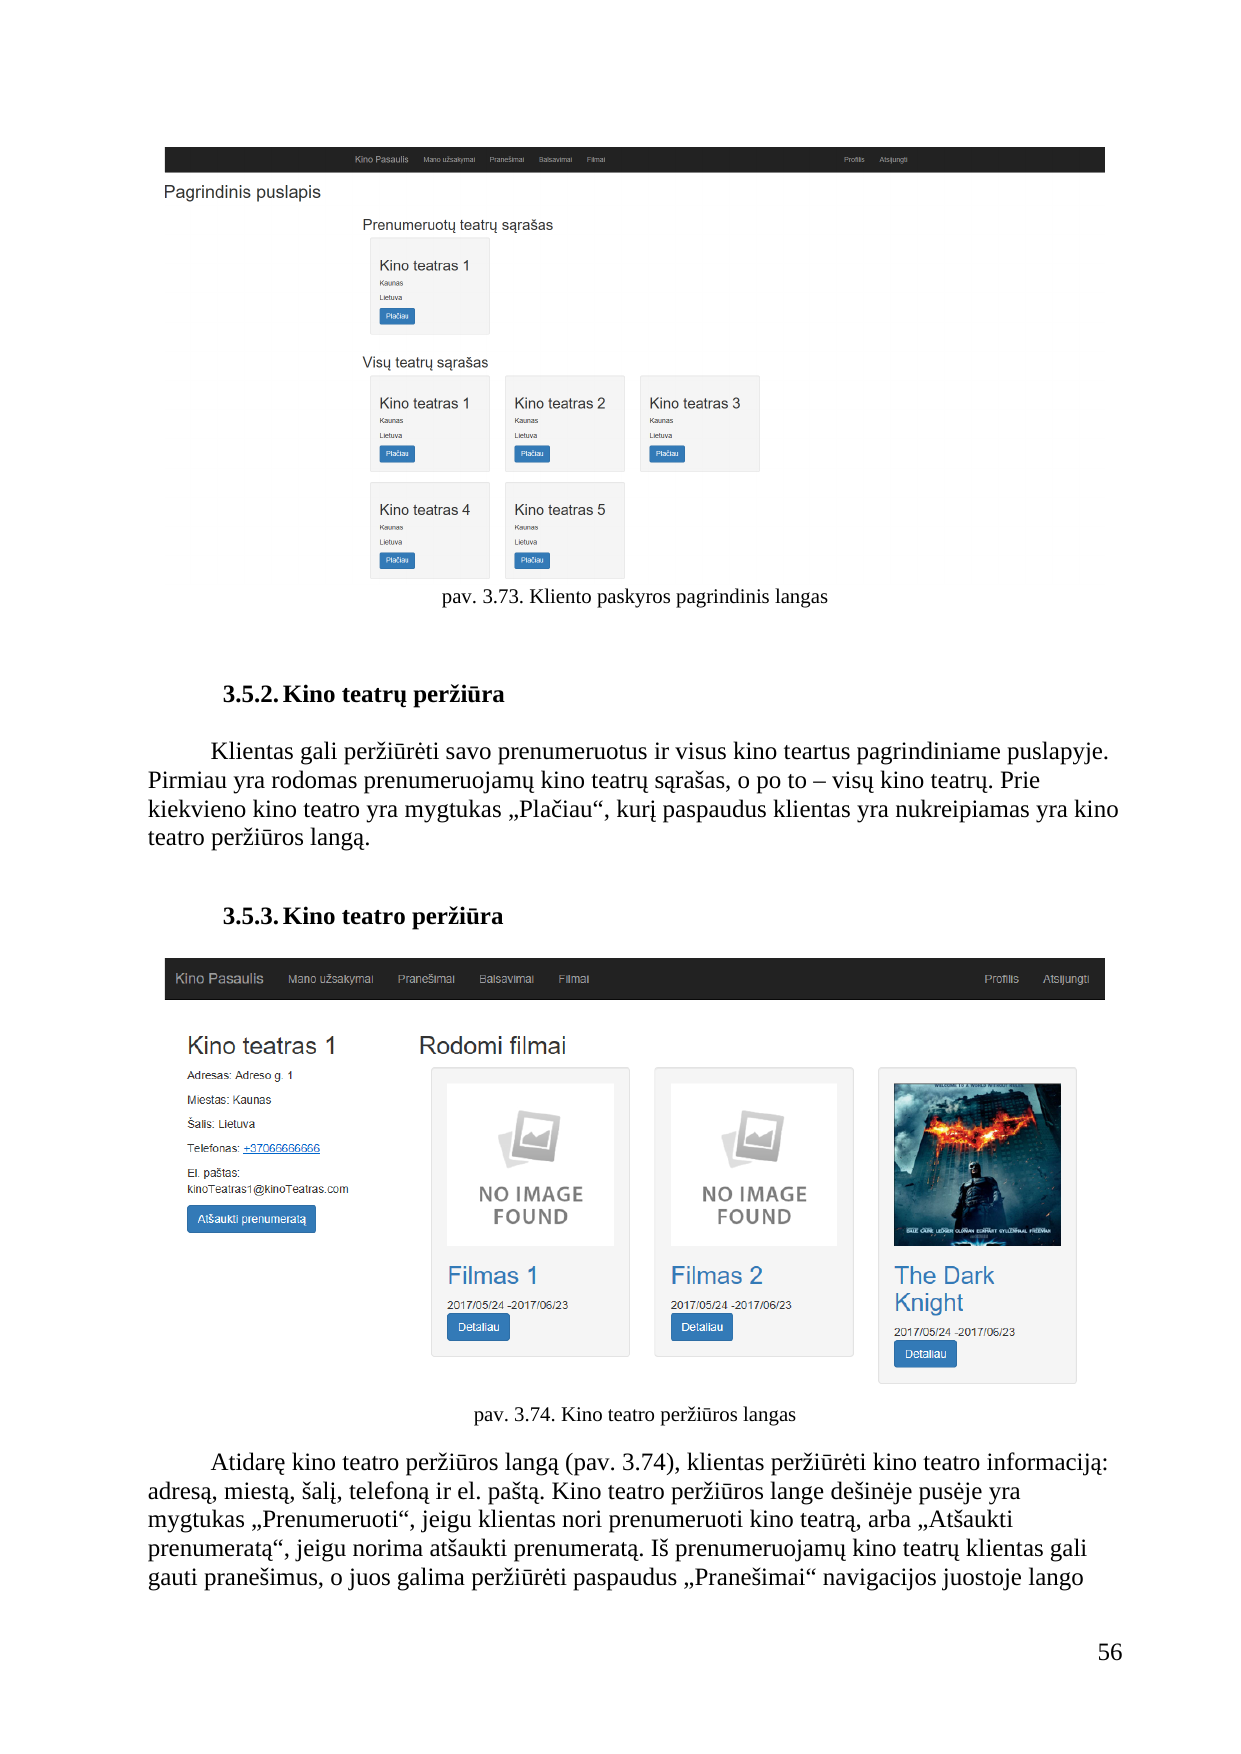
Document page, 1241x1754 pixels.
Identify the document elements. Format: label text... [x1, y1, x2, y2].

text Klientas gali peržiūrėti savo prenumeruotus ir visus kino teartus pagrindiniame puslapyje. Pirmiau yra rodomas prenumeruojamų kino teatrų sąrašas, o po to – visų kino teatrų. Prie kiekvieno kino teatro yra mygtukas „Plačiau“, kurį paspaudus klientas yra nukreipiamas yra kino teatro peržiūros langą. [148, 736, 1122, 851]
subtitle Kino teatrų peržiūra [223, 679, 1122, 707]
picture [164, 147, 1105, 585]
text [148, 1447, 1122, 1591]
subtitle Kino teatro peržiūra [223, 901, 1122, 929]
picture [164, 958, 1105, 1402]
